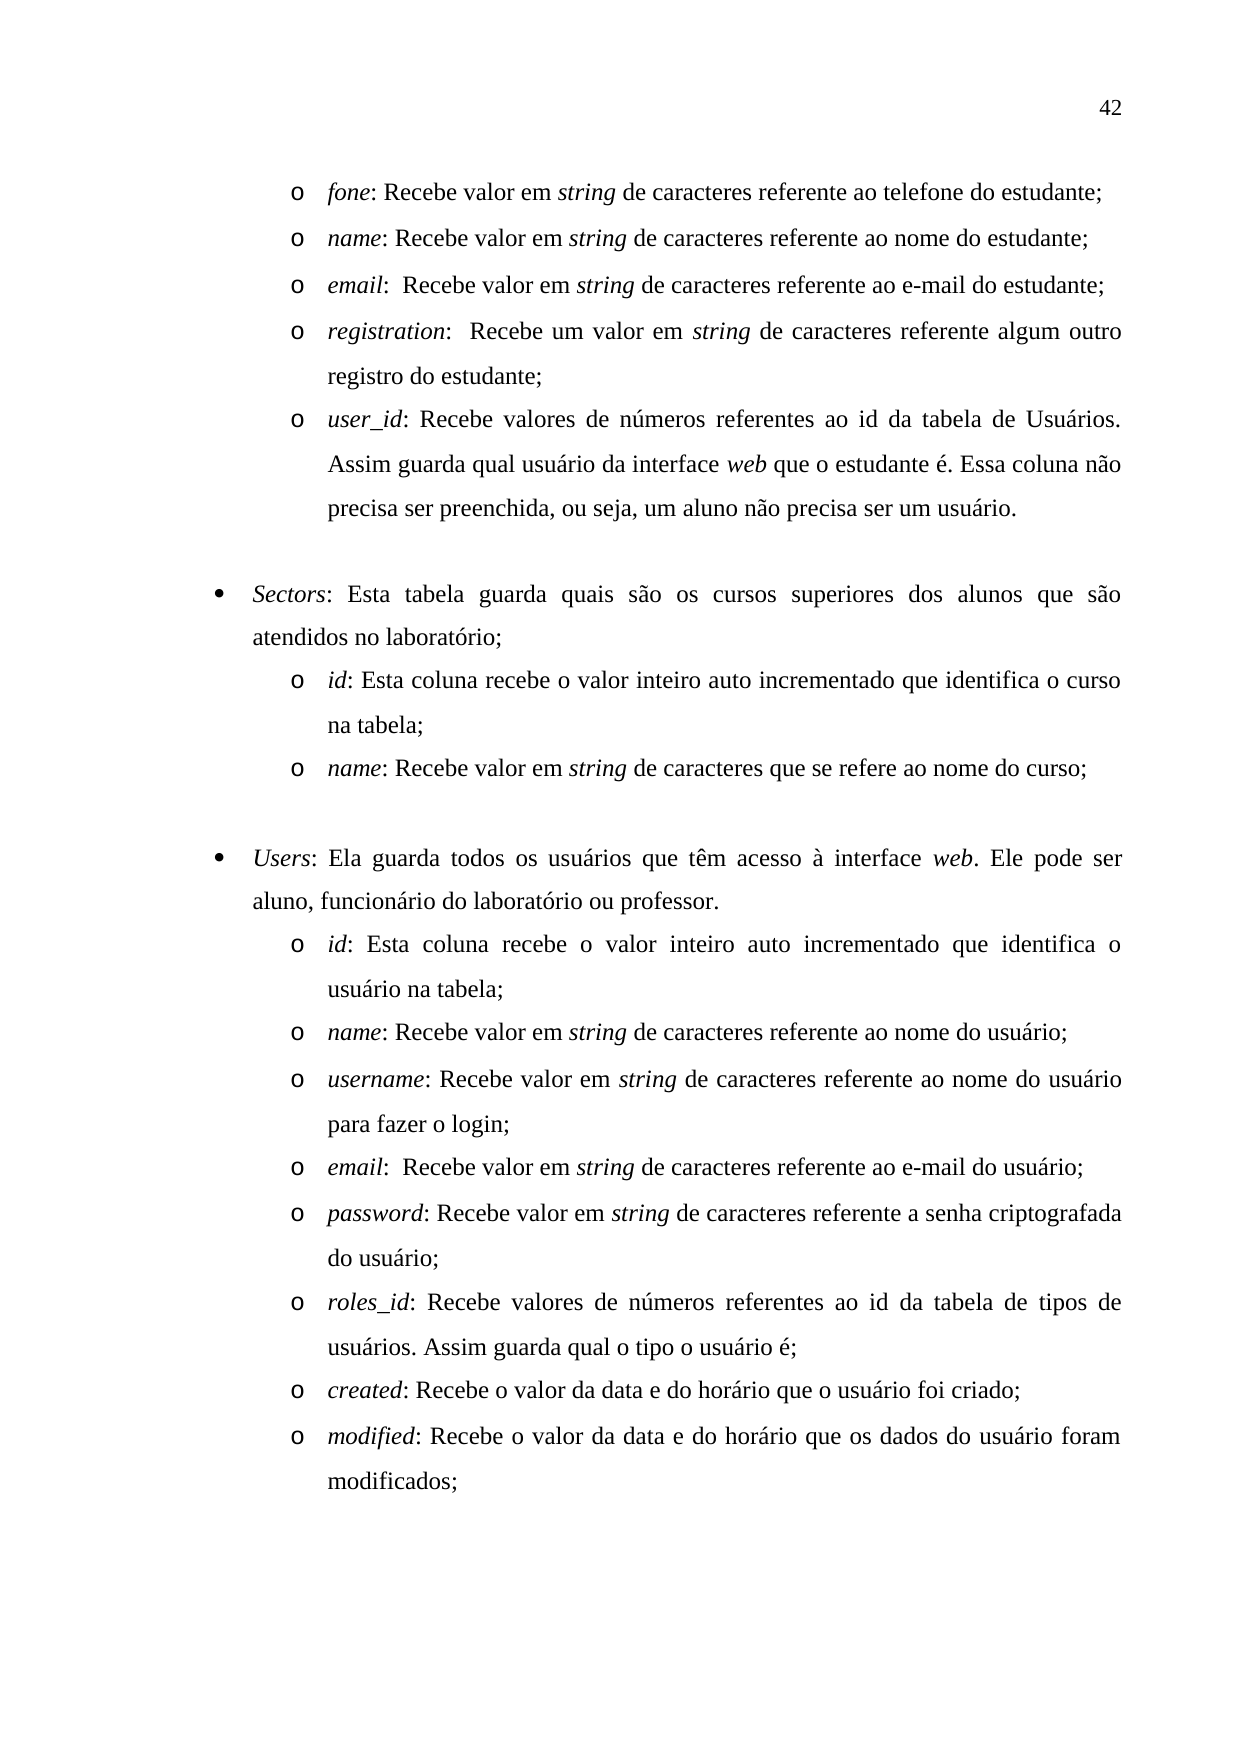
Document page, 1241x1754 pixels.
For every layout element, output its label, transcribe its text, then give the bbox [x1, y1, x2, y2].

list username: Recebe valor em string de caracteres referente ao nome do usuário para fazer o login; [290, 1064, 1122, 1138]
list Sectors: Esta tabela guarda quais são os cursos superiores dos alunos que são atendidos no laboratório; [215, 579, 1122, 651]
list Users: Ela guarda todos os usuários que têm acesso à interface web. Ele pode ser aluno, funcionário do laboratório ou professor. [215, 843, 1122, 915]
list name: Recebe valor em string de caracteres que se refere ao nome do curso; [290, 753, 1122, 784]
list roles_id: Recebe valores de números referentes ao id da tabela de tipos de usuários. Assim guarda qual o tipo o usuário é; [290, 1287, 1122, 1361]
list fone: Recebe valor em string de caracteres referente ao telefone do estudante; [290, 177, 1122, 208]
list created: Recebe o valor da data e do horário que o usuário foi criado; [290, 1375, 1122, 1406]
list name: Recebe valor em string de caracteres referente ao nome do usuário; [290, 1017, 1122, 1048]
list user_id: Recebe valores de números referentes ao id da tabela de Usuários. Assim guarda qual usuário da interface web que o estudante é. Essa coluna não precisa ser preenchida, ou seja, um aluno não precisa ser um usuário. [290, 404, 1122, 521]
list modified: Recebe o valor da data e do horário que os dados do usuário foram modificados; [290, 1421, 1122, 1495]
list email: Recebe valor em string de caracteres referente ao e-mail do estudante; [290, 270, 1122, 301]
list password: Recebe valor em string de caracteres referente a senha criptografada do usuário; [290, 1198, 1122, 1272]
list name: Recebe valor em string de caracteres referente ao nome do estudante; [290, 223, 1122, 254]
list id: Esta coluna recebe o valor inteiro auto incrementado que identifica o curso na tabela; [290, 665, 1122, 739]
list registration: Recebe um valor em string de caracteres referente algum outro registro do estudante; [290, 316, 1122, 390]
list id: Esta coluna recebe o valor inteiro auto incrementado que identifica o usuário na tabela; [290, 929, 1122, 1003]
list email: Recebe valor em string de caracteres referente ao e-mail do usuário; [290, 1152, 1122, 1183]
